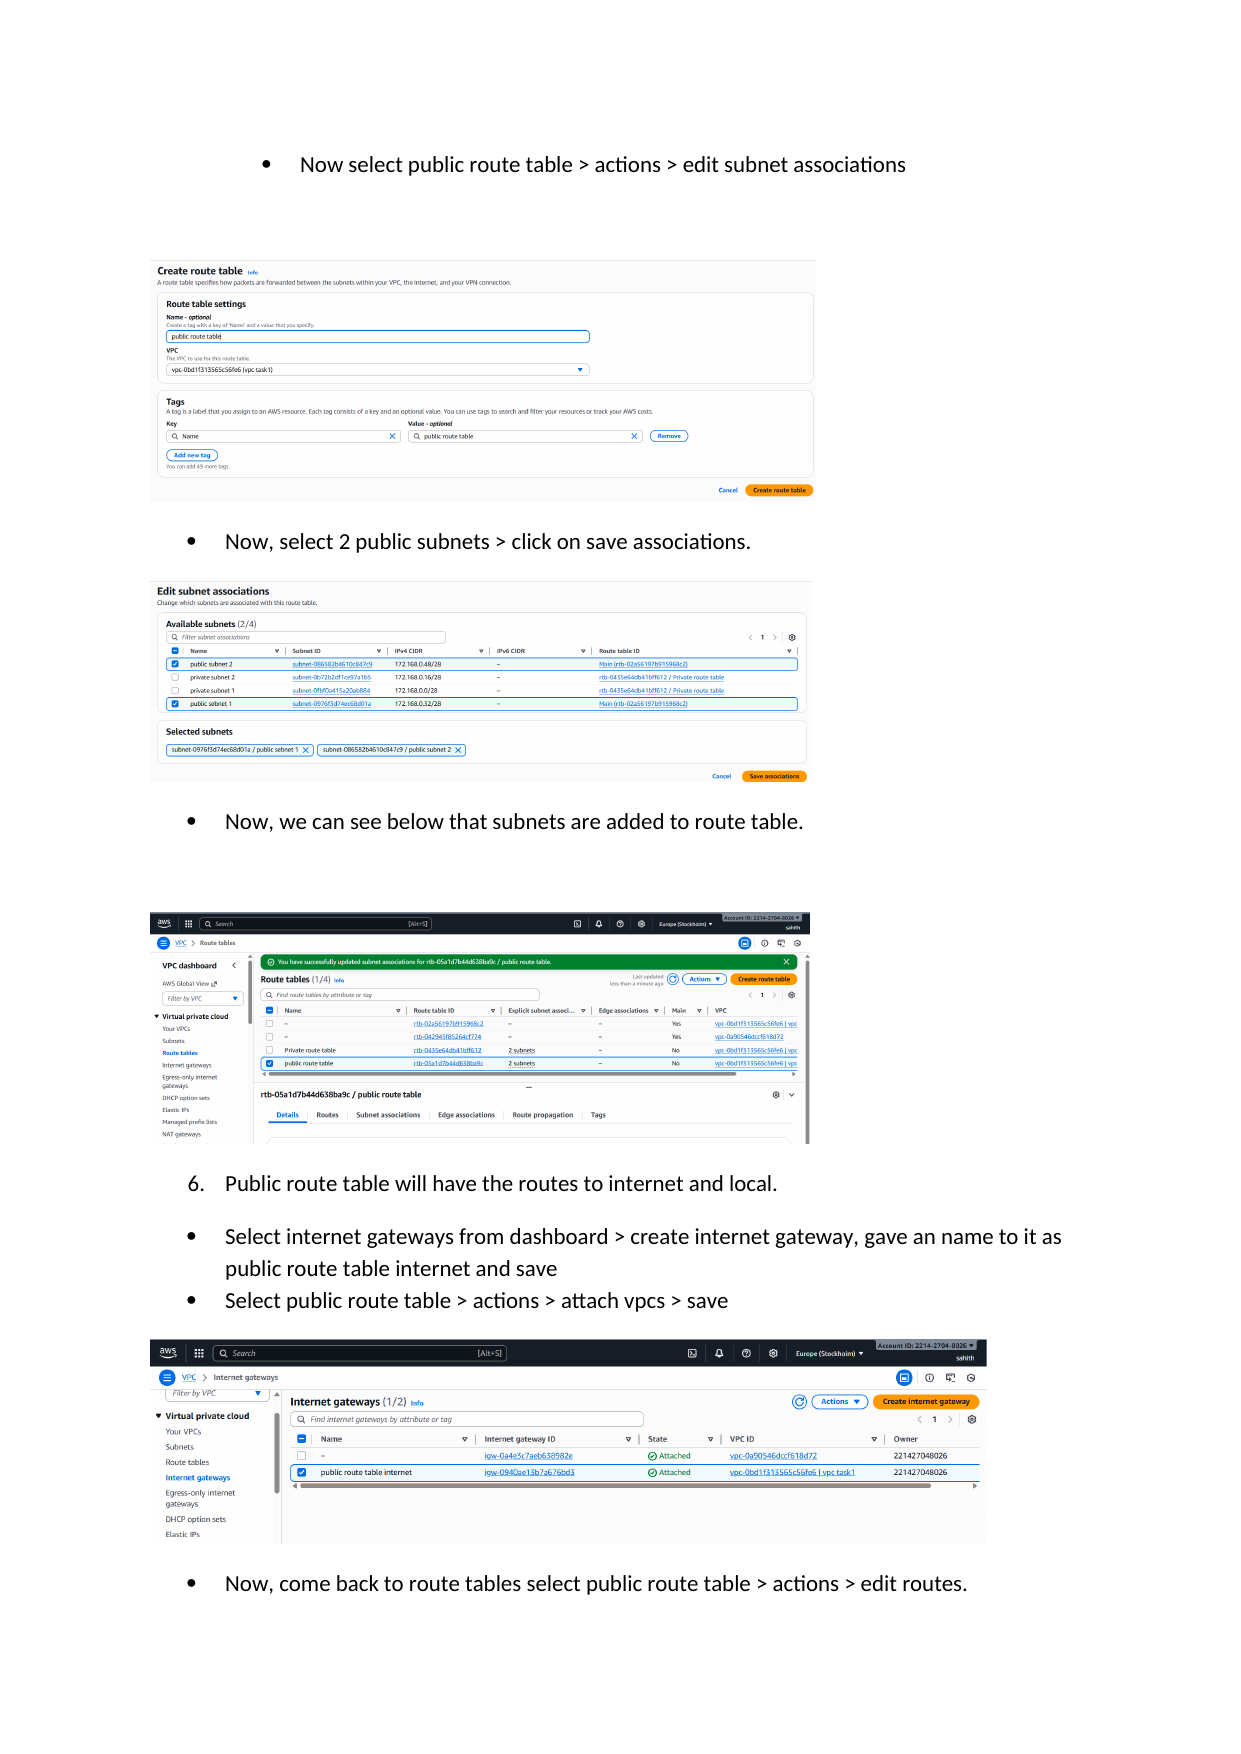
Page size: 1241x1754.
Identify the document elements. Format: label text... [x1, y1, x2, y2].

list Now select public route table > actions > edit subnet associations [262, 150, 1090, 178]
list Select public route table > actions > attach vpcs > save [187, 1286, 1090, 1314]
picture [150, 579, 813, 782]
list Now, select 2 public subnets > click on save associations. [187, 527, 1090, 555]
picture [150, 1339, 987, 1544]
list Now, come back to route tables select public route table > actions > edit routes. [187, 1569, 1090, 1597]
list Select internet gateways from dashboard > create internet gateway, gave an name to it as public route table internet and save [187, 1222, 1090, 1282]
picture [150, 912, 810, 1144]
picture [150, 256, 817, 502]
list Now, we can see below that subnets are added to route table. [187, 807, 1090, 835]
list Public route table will have the routes to internet and local. [187, 1169, 1090, 1197]
